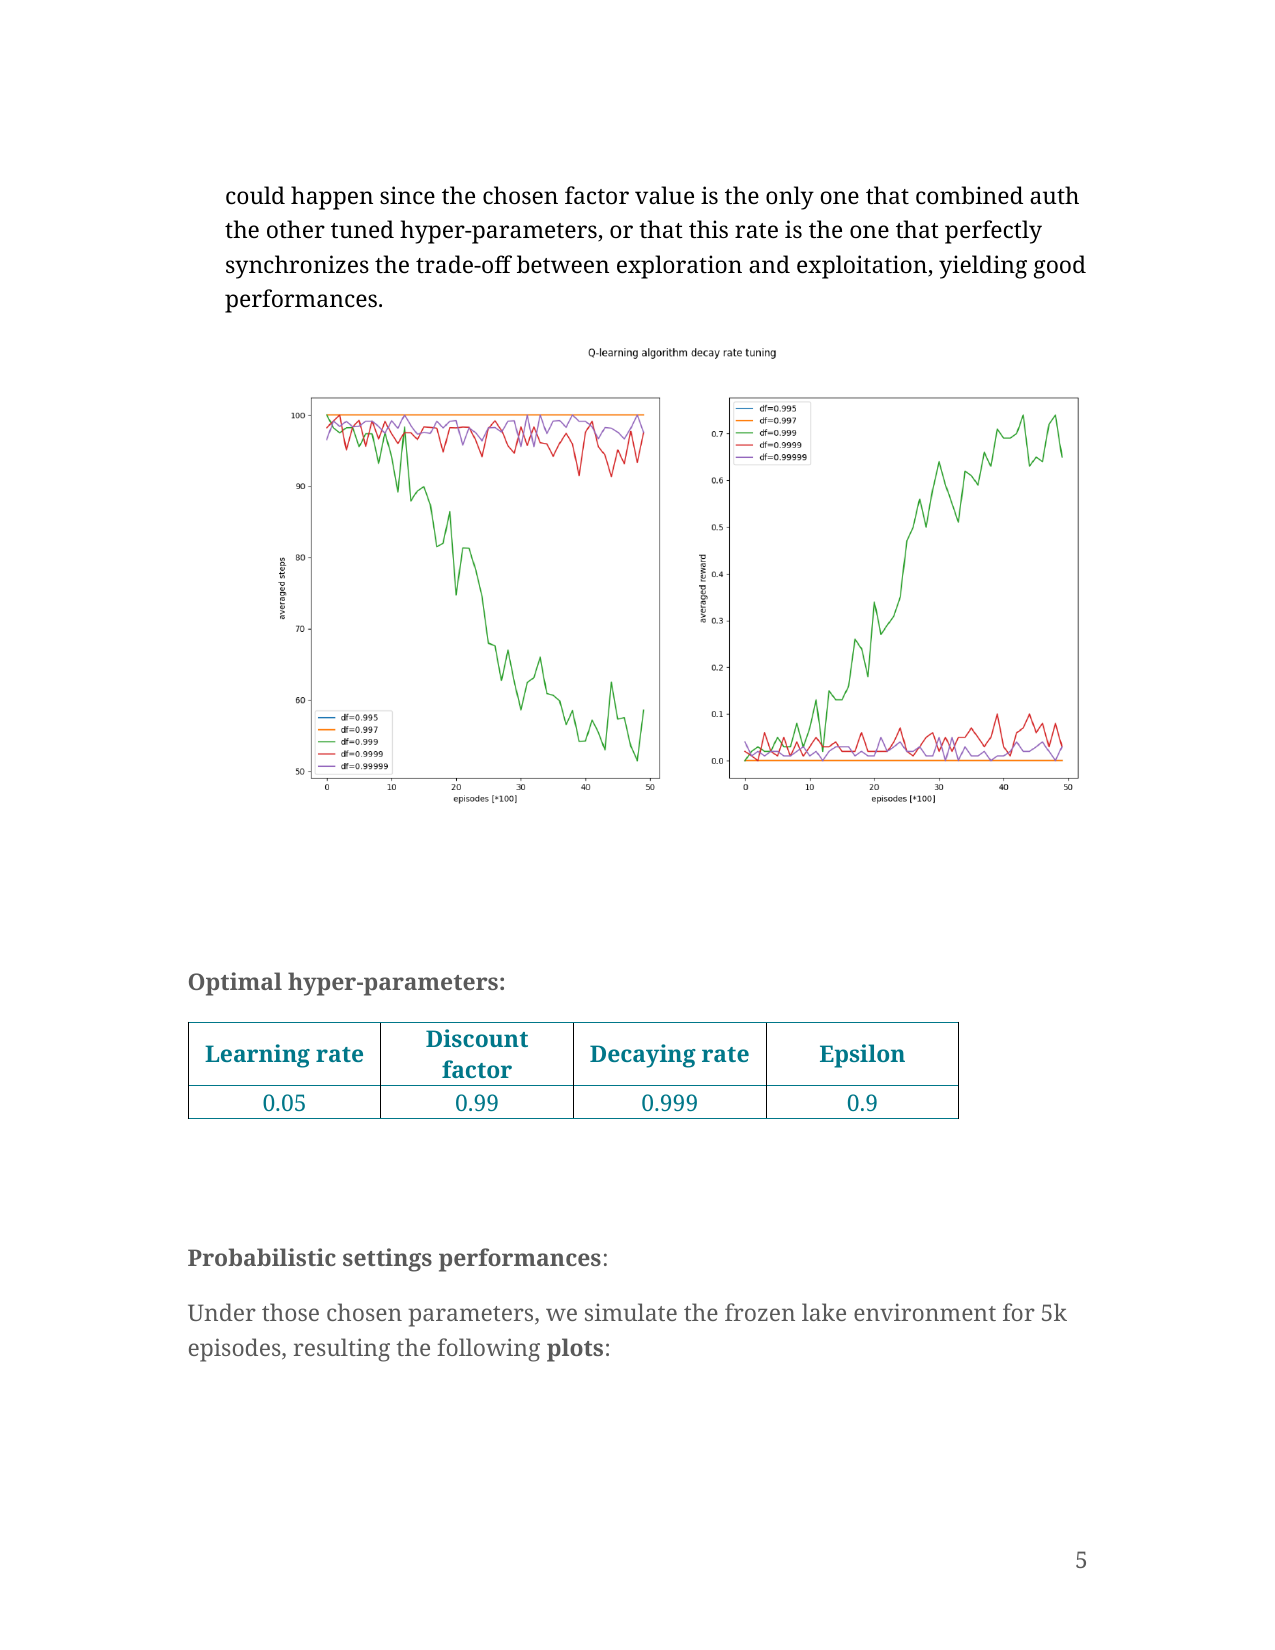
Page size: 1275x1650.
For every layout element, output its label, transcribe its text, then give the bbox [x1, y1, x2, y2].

table_header Learning rate [189, 1023, 380, 1085]
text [225, 180, 1087, 314]
text Optimal hyper-parameters: [187, 966, 1087, 998]
table_cell 0.999 [574, 1086, 766, 1118]
text Under those chosen parameters, we simulate the frozen lake environment for 5k episodes, resulting the following plots: [187, 1297, 1087, 1363]
table_cell 0.99 [381, 1086, 573, 1118]
table_cell 0.9 [767, 1086, 958, 1118]
table_header Epsilon [767, 1023, 958, 1085]
text Probabilistic settings performances: [187, 1242, 1087, 1273]
table_header Discount factor [381, 1023, 573, 1085]
picture [187, 338, 1176, 832]
table_header Decaying rate [574, 1023, 766, 1085]
table_cell 0.05 [189, 1086, 380, 1118]
